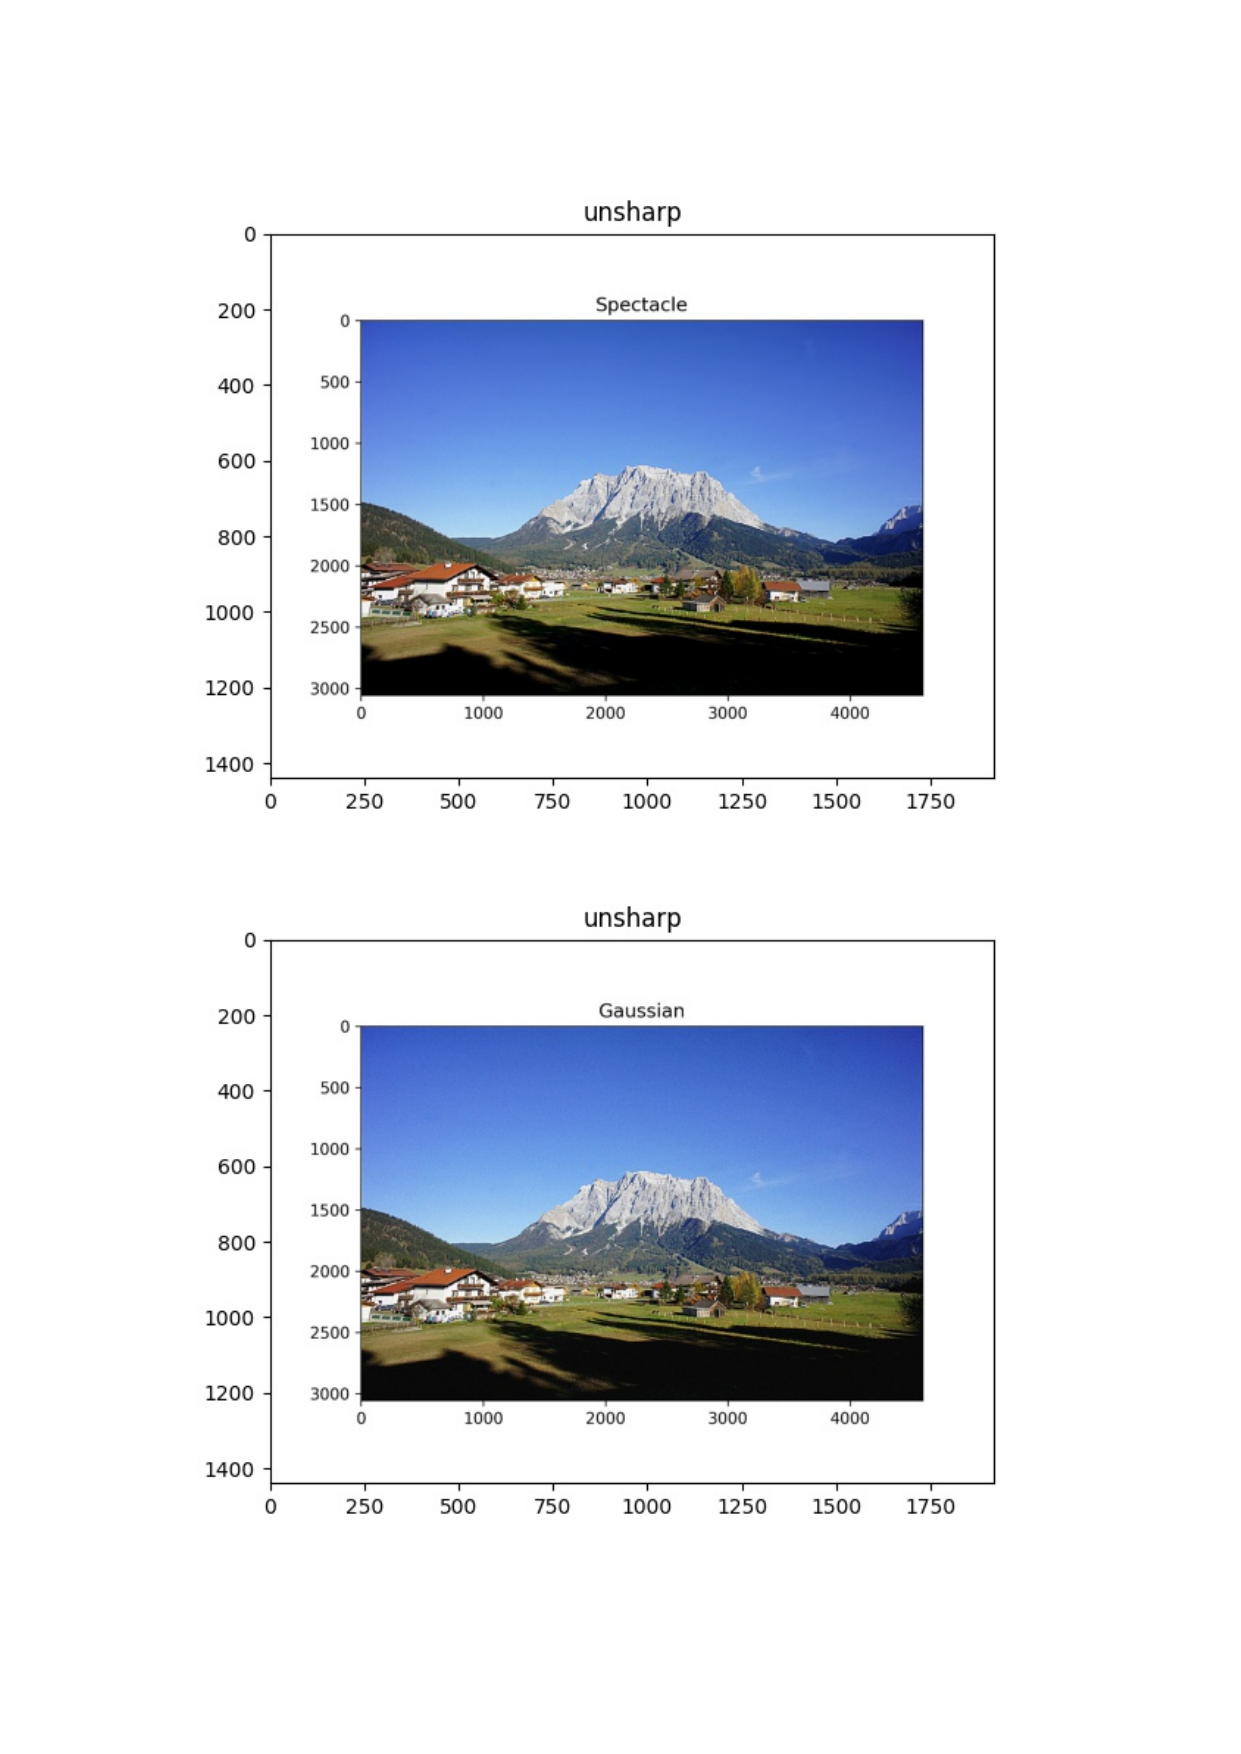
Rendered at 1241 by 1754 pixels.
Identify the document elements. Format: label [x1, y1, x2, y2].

picture [150, 150, 1091, 1561]
